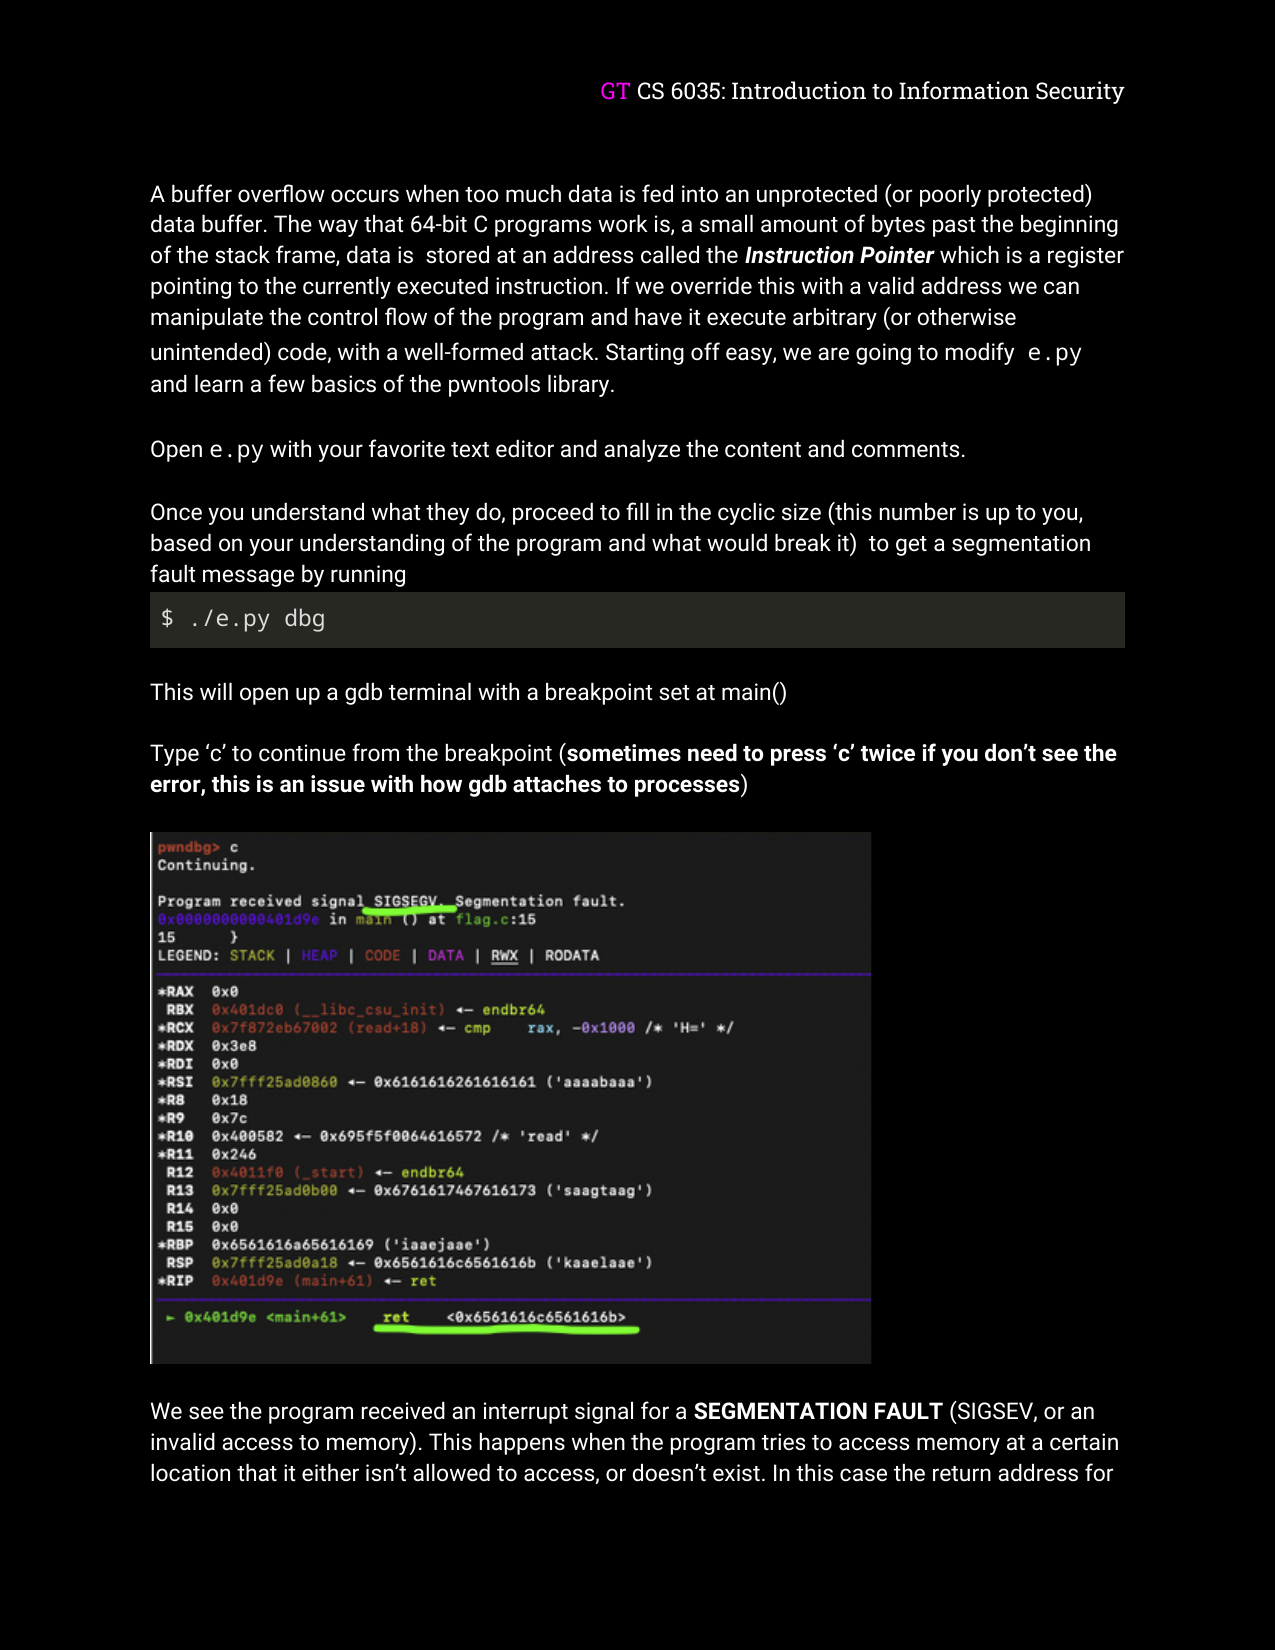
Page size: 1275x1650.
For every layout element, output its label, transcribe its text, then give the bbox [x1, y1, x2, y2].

table_header $ ./e.py dbg [150, 592, 1125, 648]
text A buffer overflow occurs when too much data is fed into an unprotected (or poorly protected) data buffer. The way that 64-bit C programs work is, a small amount of bytes past the beginning of the stack frame, data is stored at an address called the Instruction Pointer which is a register pointing to the currently executed instruction. If we override this with a valid address we can manipulate the control flow of the program and have it execute arbitrary (or otherwise unintended) code, with a well-formed attack. Starting off easy, we are going to modify e.py and learn a few basics of the pwntools library. [150, 181, 1125, 398]
text Type ‘c’ to continue from the breakpoint (sometimes need to press ‘c’ twice if you don’t see the error, this is an issue with how gdb attaches to processes) [150, 740, 1125, 798]
text Open e.py with your favorite text editor and analyze the content and comments. [150, 433, 1125, 464]
picture [150, 832, 872, 1364]
text Once you understand what they do, proceed to fill in the cyclic size (this number is up to you, based on your understanding of the program and what would break it) to get a segmentation fault message by running [150, 499, 1125, 588]
text This will open up a gdb terminal with a breakpoint set at main() [150, 679, 1125, 706]
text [150, 1398, 1125, 1487]
